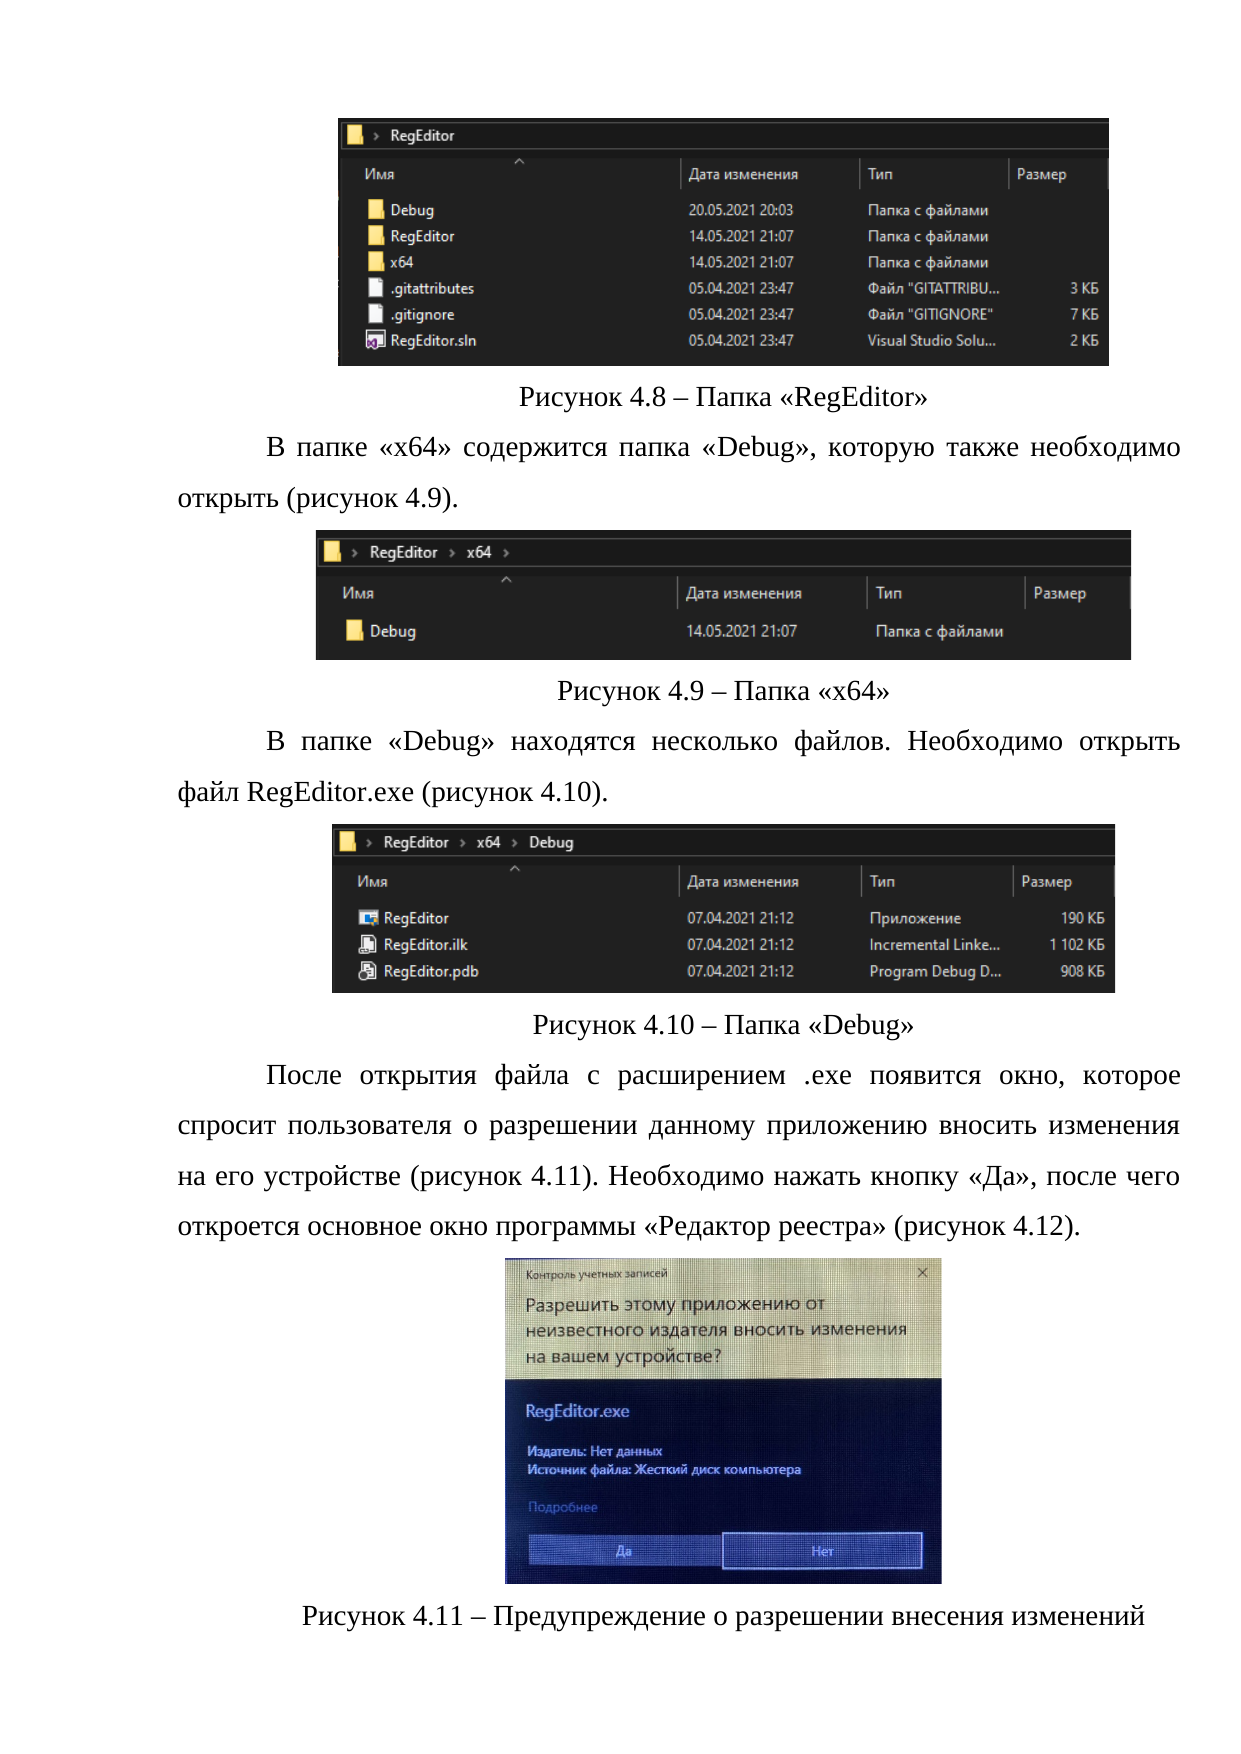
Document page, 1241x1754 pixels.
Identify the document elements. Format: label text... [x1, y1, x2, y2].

text Рисунок 4.8 – Папка «RegEditor» [177, 379, 1181, 413]
text Рисунок 4.10 – Папка «Debug» [177, 1007, 1181, 1040]
picture [332, 824, 1116, 993]
text В папке «х64» содержится папка «Debug», которую также необходимо открыть (рисунок 4.9). [177, 429, 1181, 513]
text Рисунок 4.9 – Папка «х64» [177, 673, 1181, 707]
picture [338, 118, 1109, 366]
picture [505, 1258, 942, 1584]
text В папке «Debug» находятся несколько файлов. Необходимо открыть файл RegEditor.exe (рисунок 4.10). [177, 723, 1181, 807]
text Рисунок 4.11 – Предупреждение о разрешении внесения изменений [177, 1598, 1181, 1631]
text После открытия файла с расширением .exe появится окно, которое спросит пользователя о разрешении данному приложению вносить изменения на его устройстве (рисунок 4.11). Необходимо нажать кнопку «Да», после чего откроется основное окно программы «Редактор реестра» (рисунок 4.12). [177, 1057, 1181, 1242]
picture [315, 530, 1132, 660]
